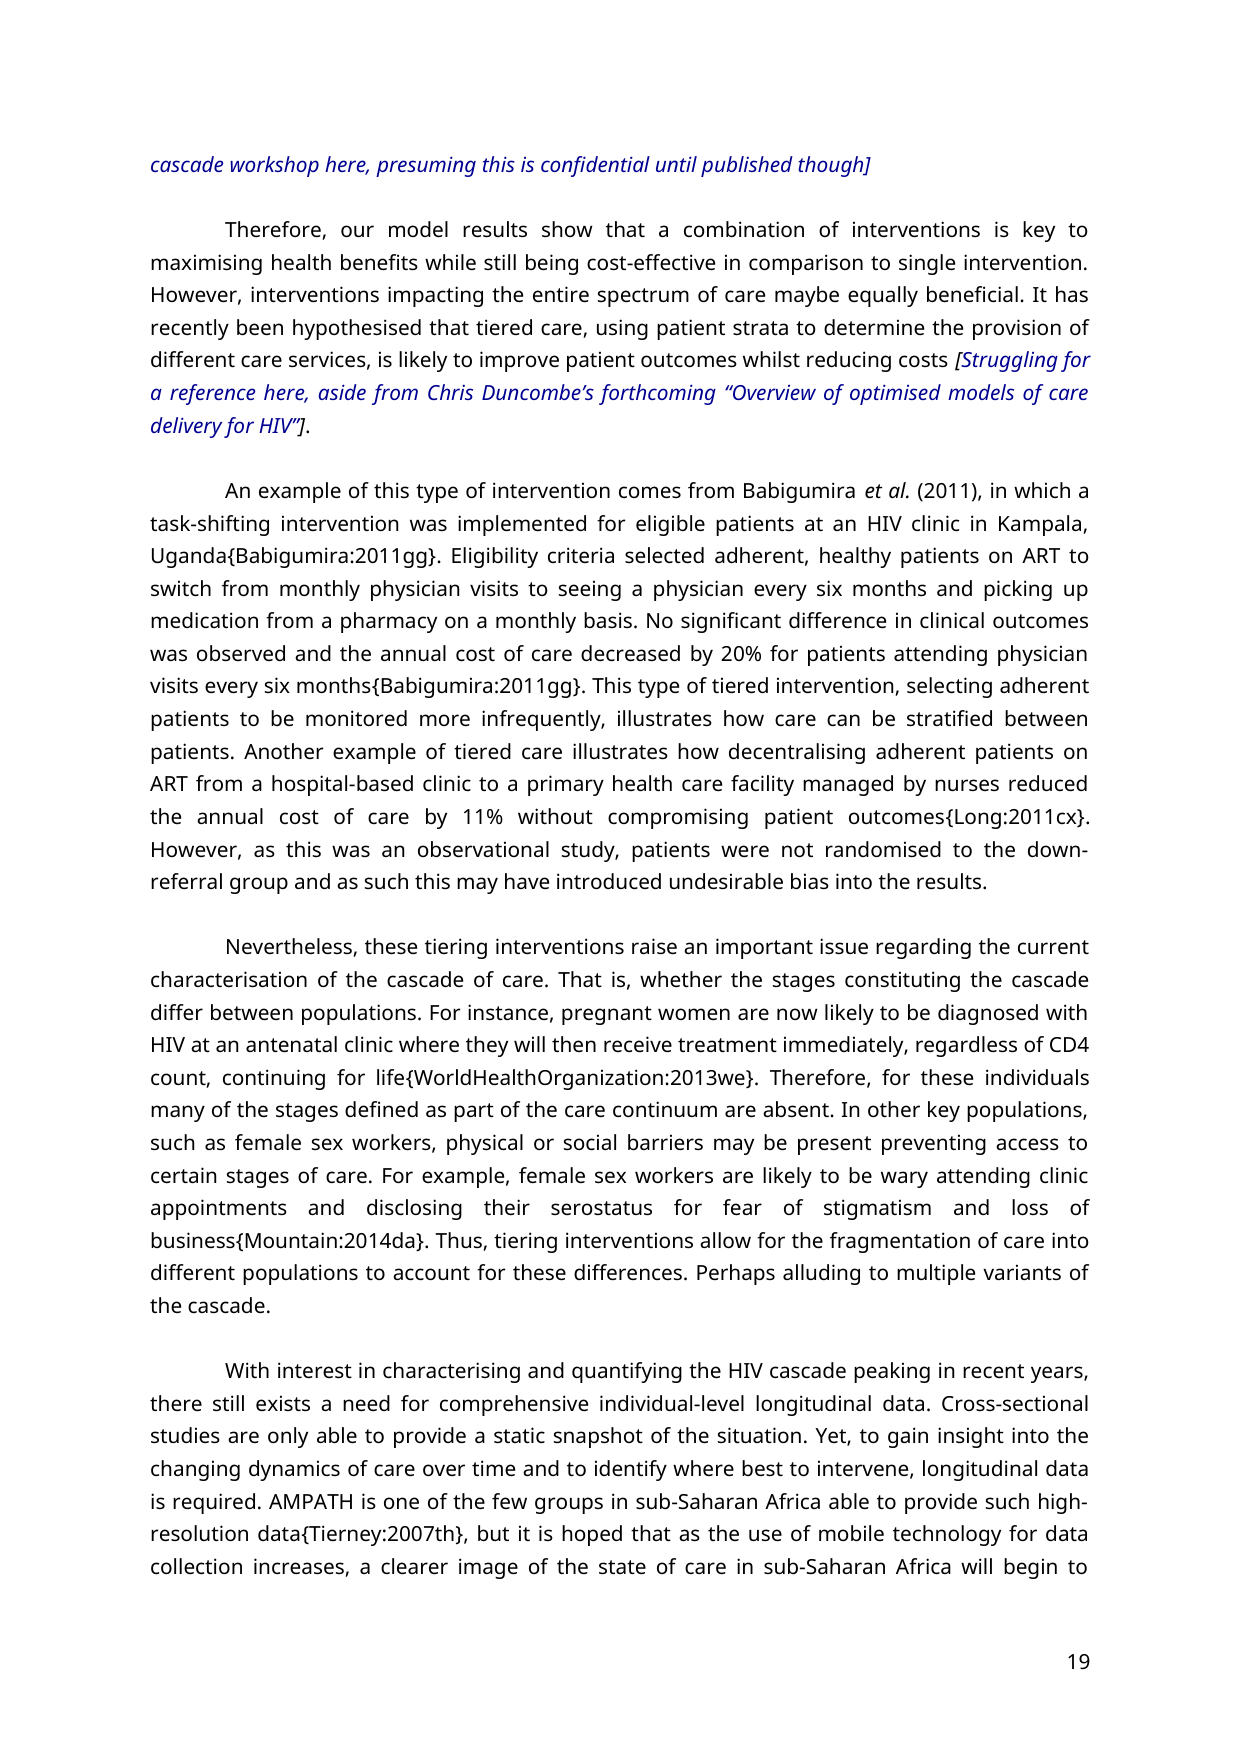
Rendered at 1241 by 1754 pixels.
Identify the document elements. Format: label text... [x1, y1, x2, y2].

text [150, 1356, 1090, 1580]
text Nevertheless, these tiering interventions raise an important issue regarding the current characterisation of the cascade of care. That is, whether the stages constituting the cascade differ between populations. For instance, pregnant women are now likely to be diagnosed with HIV at an antenatal clinic where they will then receive treatment immediately, regardless of CD4 count, continuing for life{WorldHealthOrganization:2013we}. Therefore, for these individuals many of the stages defined as part of the care continuum are absent. In other key populations, such as female sex workers, physical or social barriers may be present preventing access to certain stages of care. For example, female sex workers are likely to be wary attending clinic appointments and disclosing their serostatus for fear of stigmatism and loss of business{Mountain:2014da}. Thus, tiering interventions allow for the fragmentation of care into different populations to account for these differences. Perhaps alluding to multiple variants of the cascade. [150, 932, 1090, 1319]
text Therefore, our model results show that a combination of interventions is key to maximising health benefits while still being cost-effective in comparison to single intervention. However, interventions impacting the entire spectrum of care maybe equally beneficial. It has recently been hypothesised that tiered care, using patient strata to determine the provision of different care services, is likely to improve patient outcomes whilst reducing costs [Struggling for a reference here, aside from Chris Duncombe’s forthcoming “Overview of optimised models of care delivery for HIV”]. [150, 215, 1090, 439]
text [150, 150, 1090, 178]
text An example of this type of intervention comes from Babigumira et al. (2011), in which a task-shifting intervention was implemented for eligible patients at an HIV clinic in Kampala, Uganda{Babigumira:2011gg}. Eligibility criteria selected adherent, healthy patients on ART to switch from monthly physician visits to seeing a physician every six months and picking up medication from a pharmacy on a monthly basis. No significant difference in clinical outcomes was observed and the annual cost of care decreased by 20% for patients attending physician visits every six months{Babigumira:2011gg}. This type of tiered intervention, selecting adherent patients to be monitored more infrequently, illustrates how care can be stratified between patients. Another example of tiered care illustrates how decentralising adherent patients on ART from a hospital-based clinic to a primary health care facility managed by nurses reduced the annual cost of care by 11% without compromising patient outcomes{Long:2011cx}. However, as this was an observational study, patients were not randomised to the down-referral group and as such this may have introduced undesirable bias into the results. [150, 476, 1090, 896]
